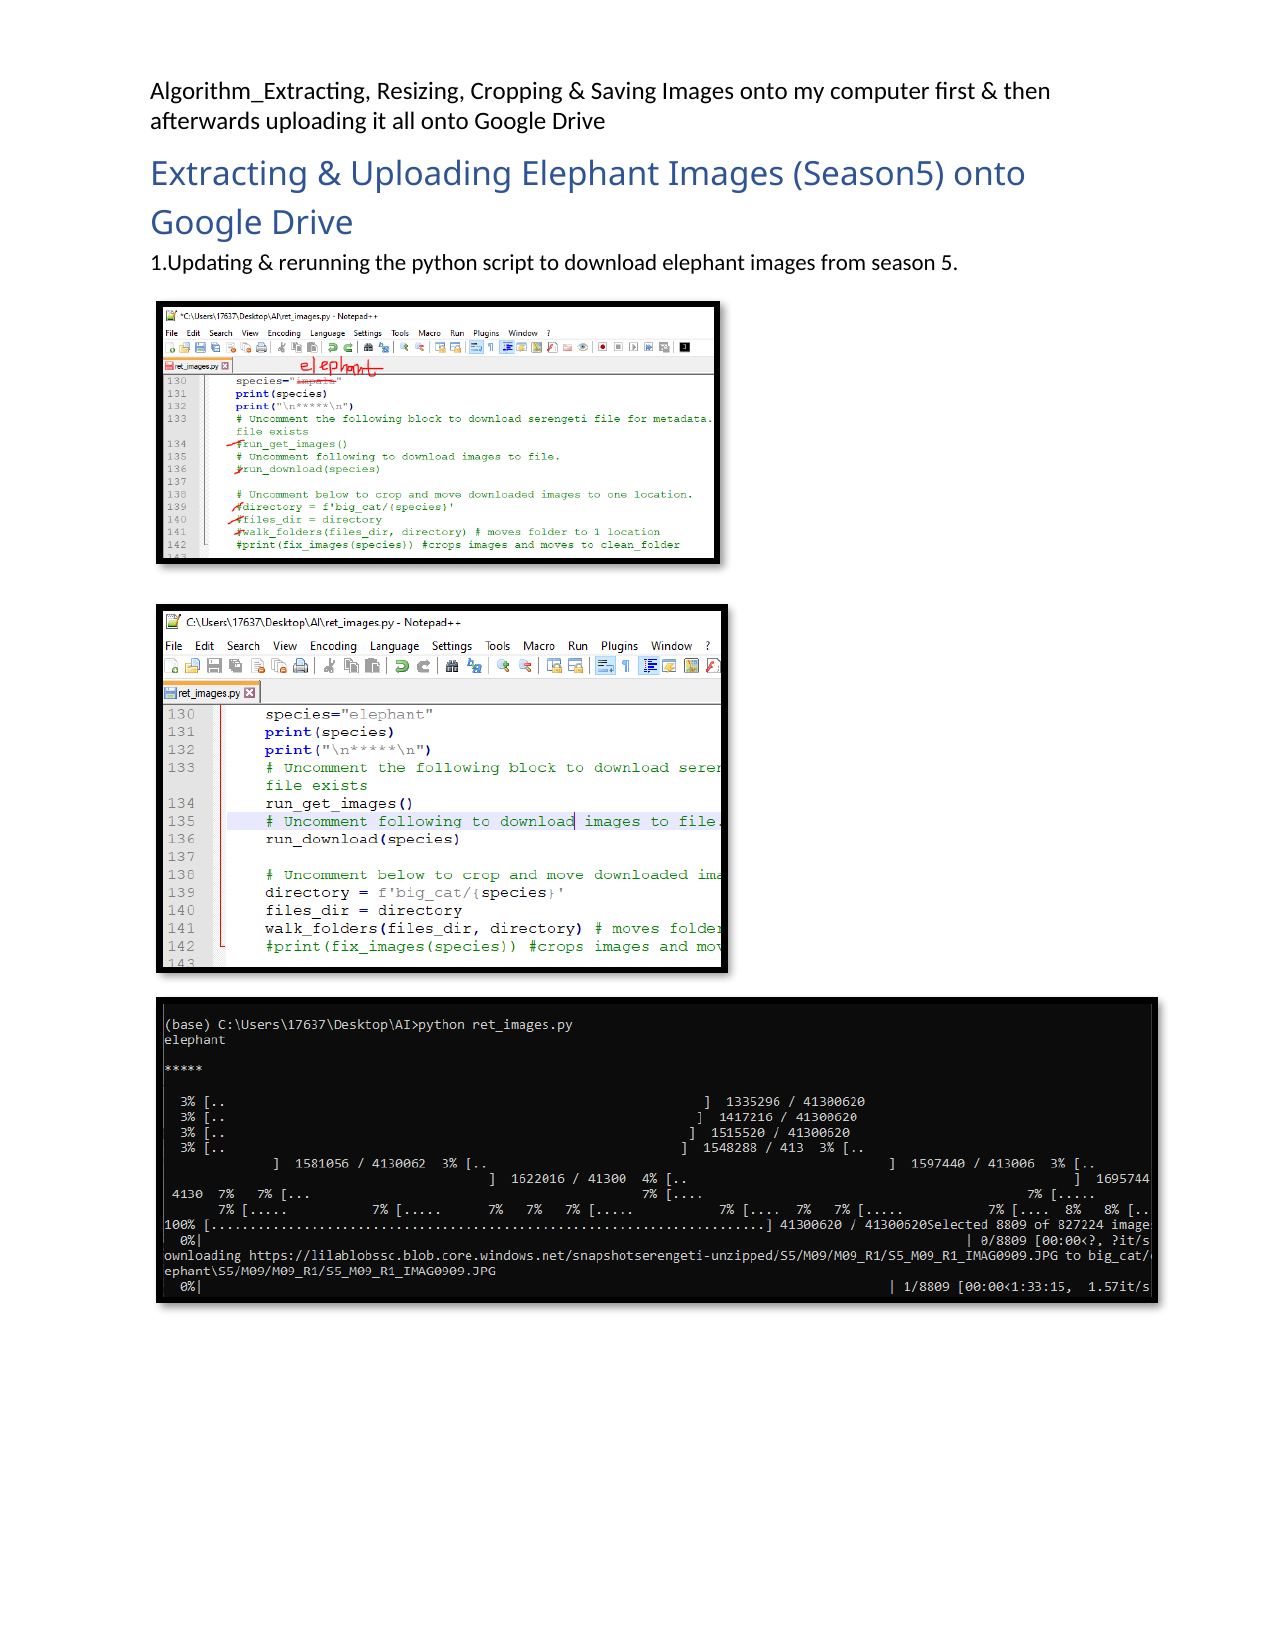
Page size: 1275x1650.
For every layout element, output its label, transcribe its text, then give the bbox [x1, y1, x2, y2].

picture [163, 307, 714, 558]
picture [163, 1004, 1152, 1297]
picture [163, 611, 721, 967]
subtitle Extracting & Uploading Elephant Images (Season5) onto Google Drive [150, 150, 1125, 244]
text 1.Updating & rerunning the python script to download elephant images from season 5. [150, 248, 1125, 276]
